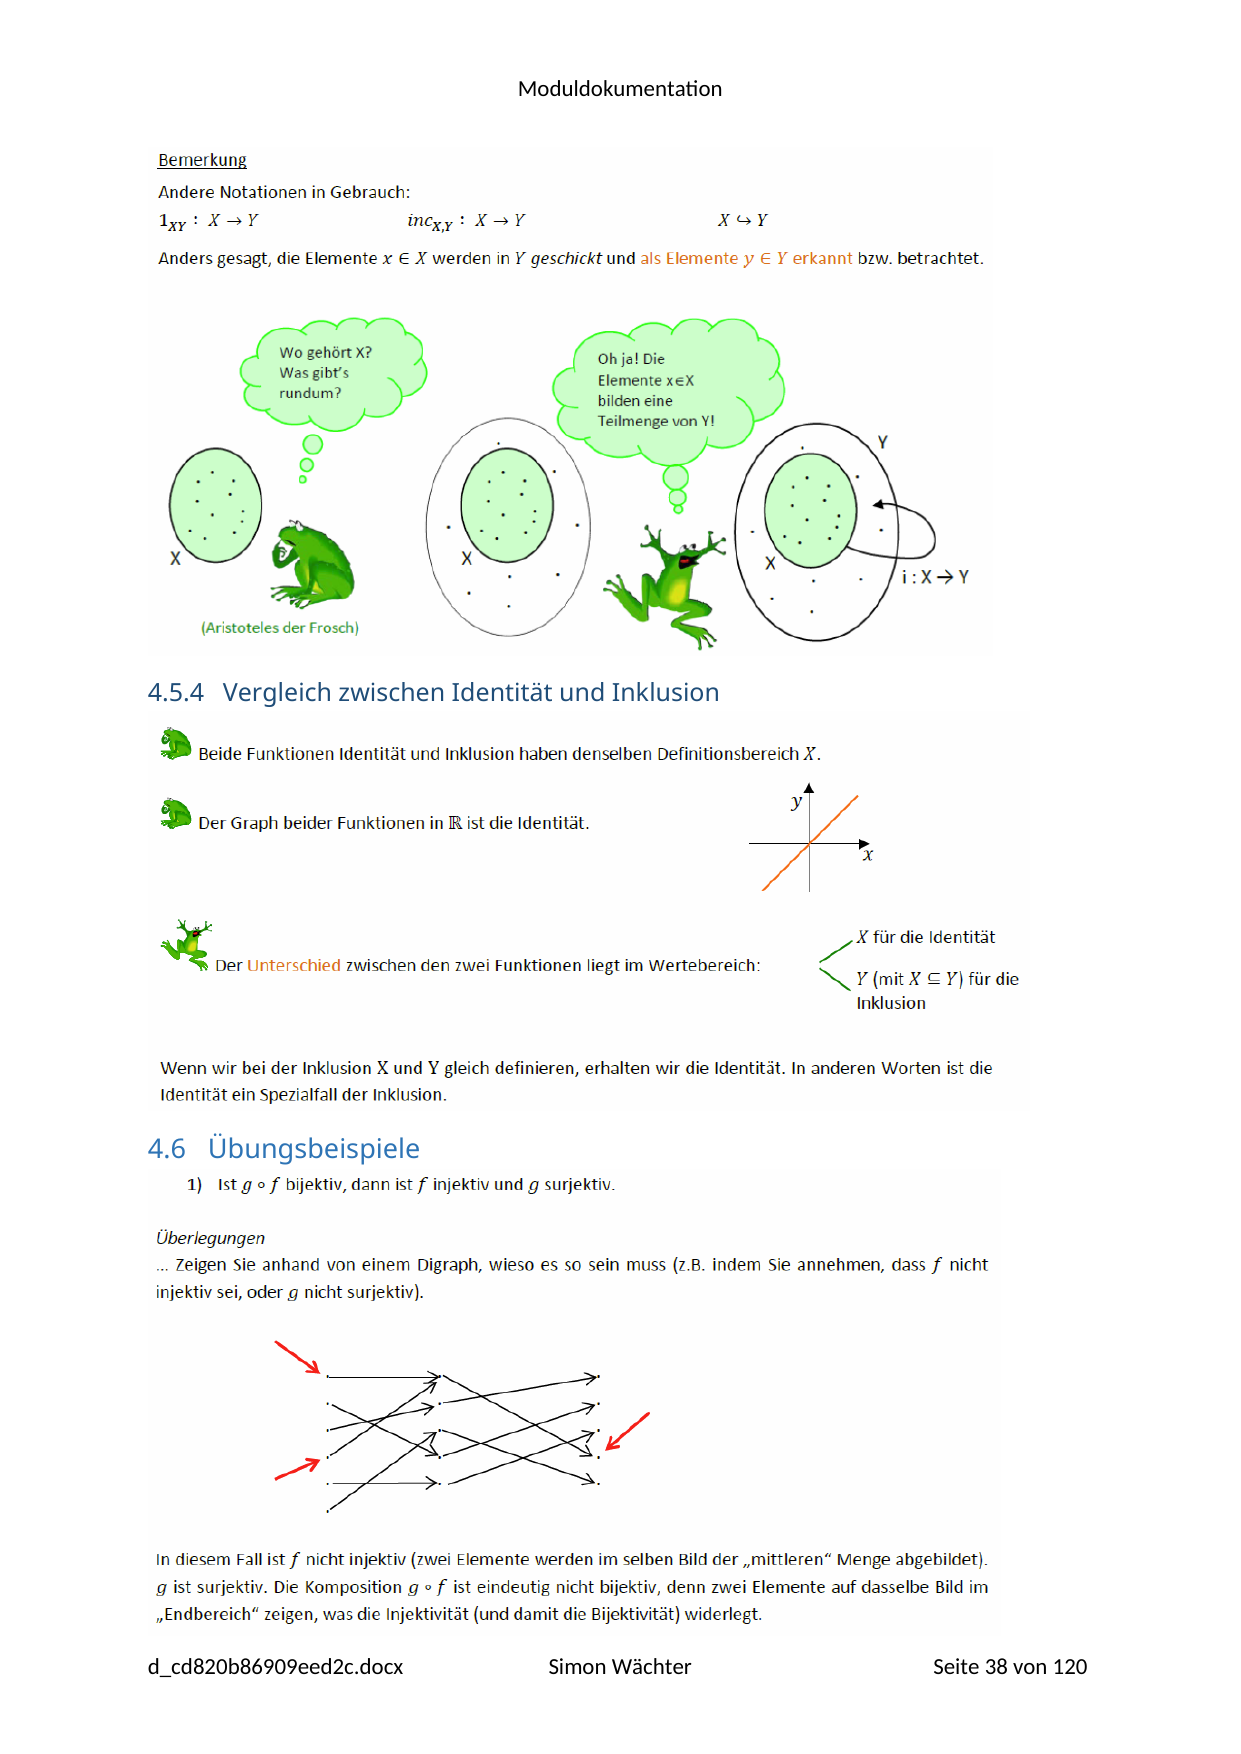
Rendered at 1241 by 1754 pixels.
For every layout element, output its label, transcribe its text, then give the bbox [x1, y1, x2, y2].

picture [147, 147, 993, 656]
subtitle Vergleich zwischen Identität und Inklusion [148, 674, 1093, 709]
picture [147, 1169, 1001, 1636]
picture [147, 711, 1031, 1111]
subtitle Übungsbeispiele [148, 1130, 1093, 1167]
